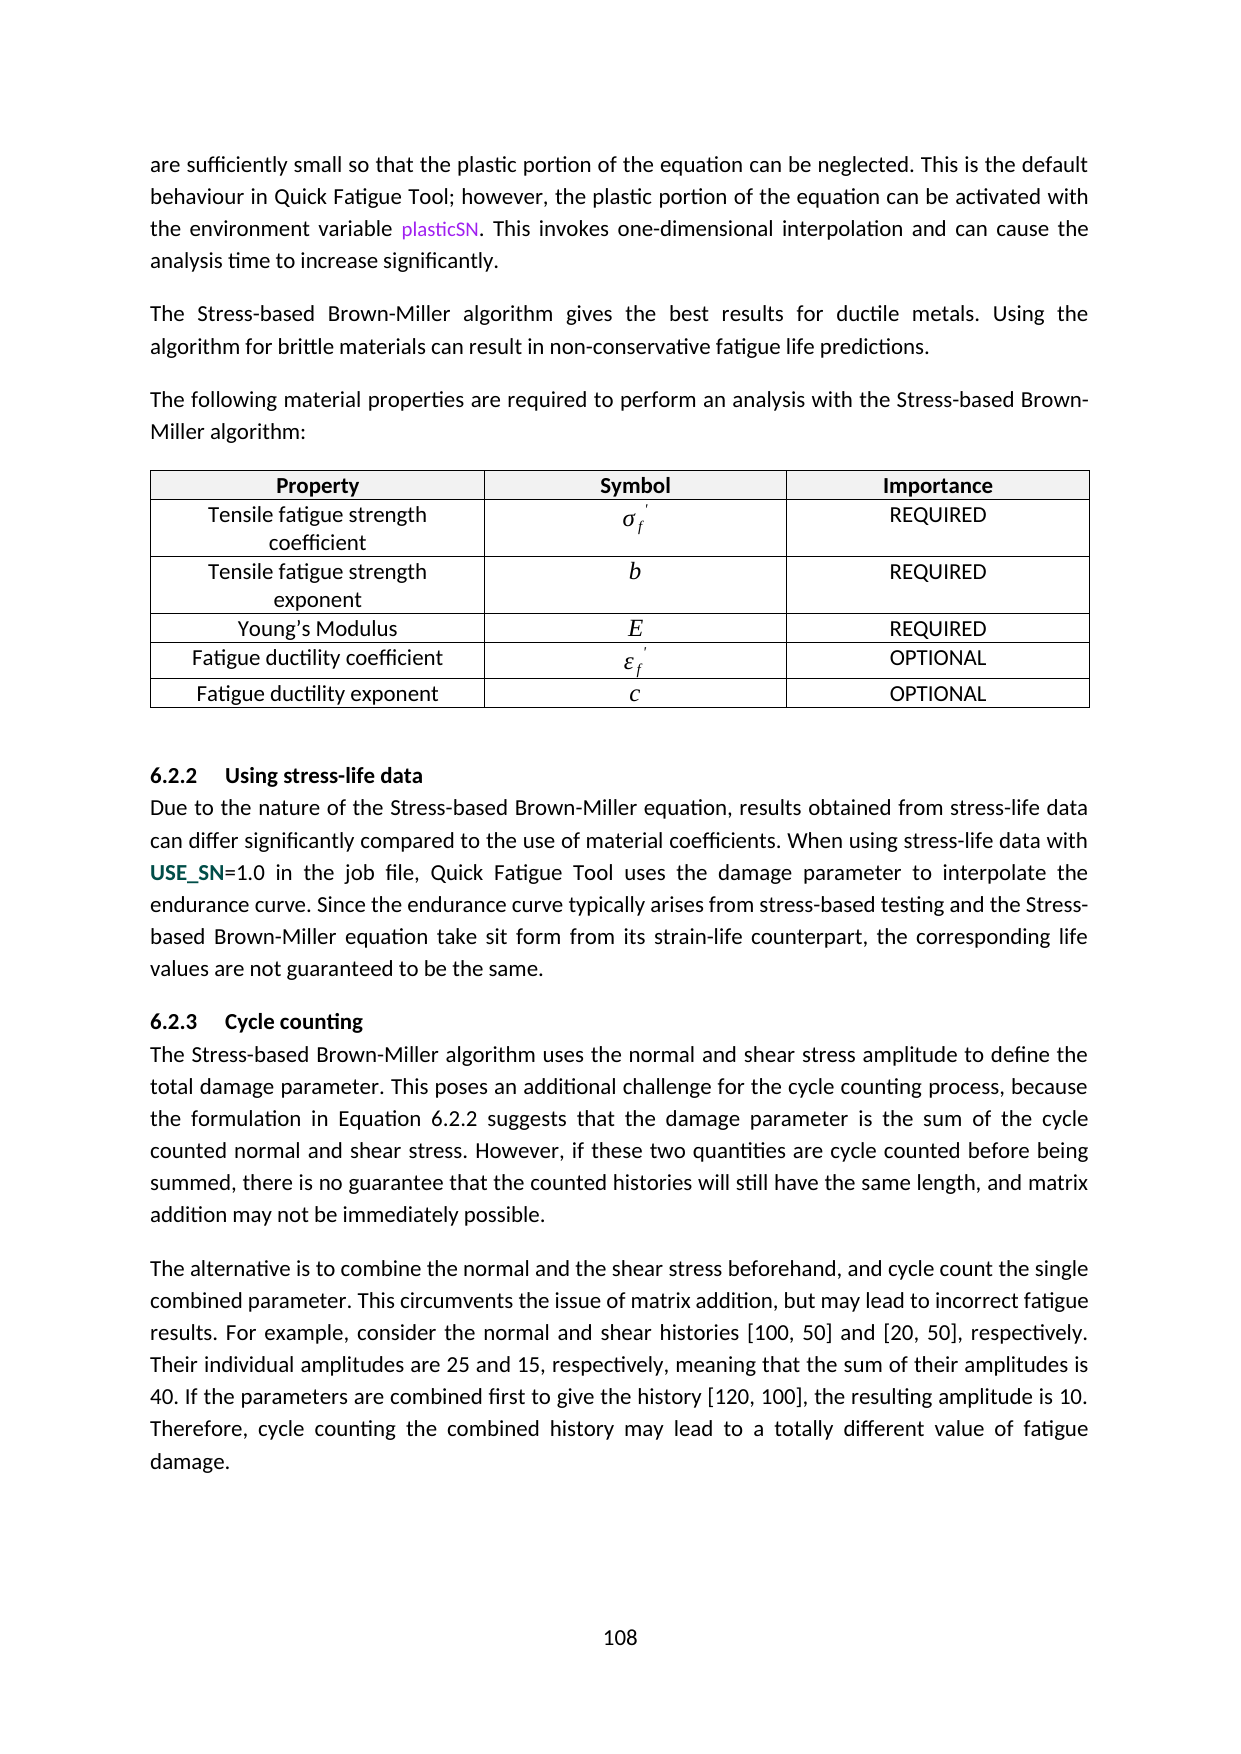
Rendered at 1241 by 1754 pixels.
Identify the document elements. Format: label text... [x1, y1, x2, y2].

text The Stress-based Brown-Miller algorithm gives the best results for ductile metals. Using the algorithm for brittle materials can result in non-conservative fatigue life predictions. [150, 299, 1090, 360]
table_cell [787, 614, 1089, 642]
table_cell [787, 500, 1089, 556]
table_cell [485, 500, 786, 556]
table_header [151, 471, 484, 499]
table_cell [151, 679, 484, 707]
text The following material properties are required to perform an analysis with the Stress-based Brown-Miller algorithm: [150, 385, 1090, 445]
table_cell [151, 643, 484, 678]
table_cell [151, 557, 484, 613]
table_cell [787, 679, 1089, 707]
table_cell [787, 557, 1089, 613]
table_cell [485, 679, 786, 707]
text Due to the nature of the Stress-based Brown-Miller equation, results obtained from stress-life data can differ significantly compared to the use of material coefficients. When using stress-life data with USE_SN=1.0 in the job file, Quick Fatigue Tool uses the damage parameter to interpolate the endurance curve. Since the endurance curve typically arises from stress-based testing and the Stress-based Brown-Miller equation take sit form from its strain-life counterpart, the corresponding life values are not guaranteed to be the same. [150, 793, 1090, 982]
text The Stress-based Brown-Miller algorithm uses the normal and shear stress amplitude to define the total damage parameter. This poses an additional challenge for the cycle counting process, because the formulation in Equation 6.2.2 suggests that the damage parameter is the sum of the cycle counted normal and shear stress. However, if these two quantities are cycle counted before being summed, there is no guarantee that the counted histories will still have the same length, and matrix addition may not be immediately possible. [150, 1040, 1090, 1229]
text The alternative is to combine the normal and the shear stress beforehand, and cycle count the single combined parameter. This circumvents the issue of matrix addition, but may lead to incorrect fatigue results. For example, consider the normal and shear histories [100, 50] and [20, 50], respectively. Their individual amplitudes are 25 and 15, respectively, meaning that the sum of their amplitudes is 40. If the parameters are combined first to give the history [120, 100], the resulting amplitude is 10. Therefore, cycle counting the combined history may lead to a totally different value of fatigue damage. [150, 1254, 1090, 1475]
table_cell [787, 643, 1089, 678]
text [150, 150, 1090, 274]
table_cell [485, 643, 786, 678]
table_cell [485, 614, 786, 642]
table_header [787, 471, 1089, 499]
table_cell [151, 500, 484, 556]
subtitle 6.2.2 Using stress-life data [150, 761, 1090, 789]
subtitle 6.2.3 Cycle counting [150, 1007, 1090, 1036]
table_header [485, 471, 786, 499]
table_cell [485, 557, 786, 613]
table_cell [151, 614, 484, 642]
